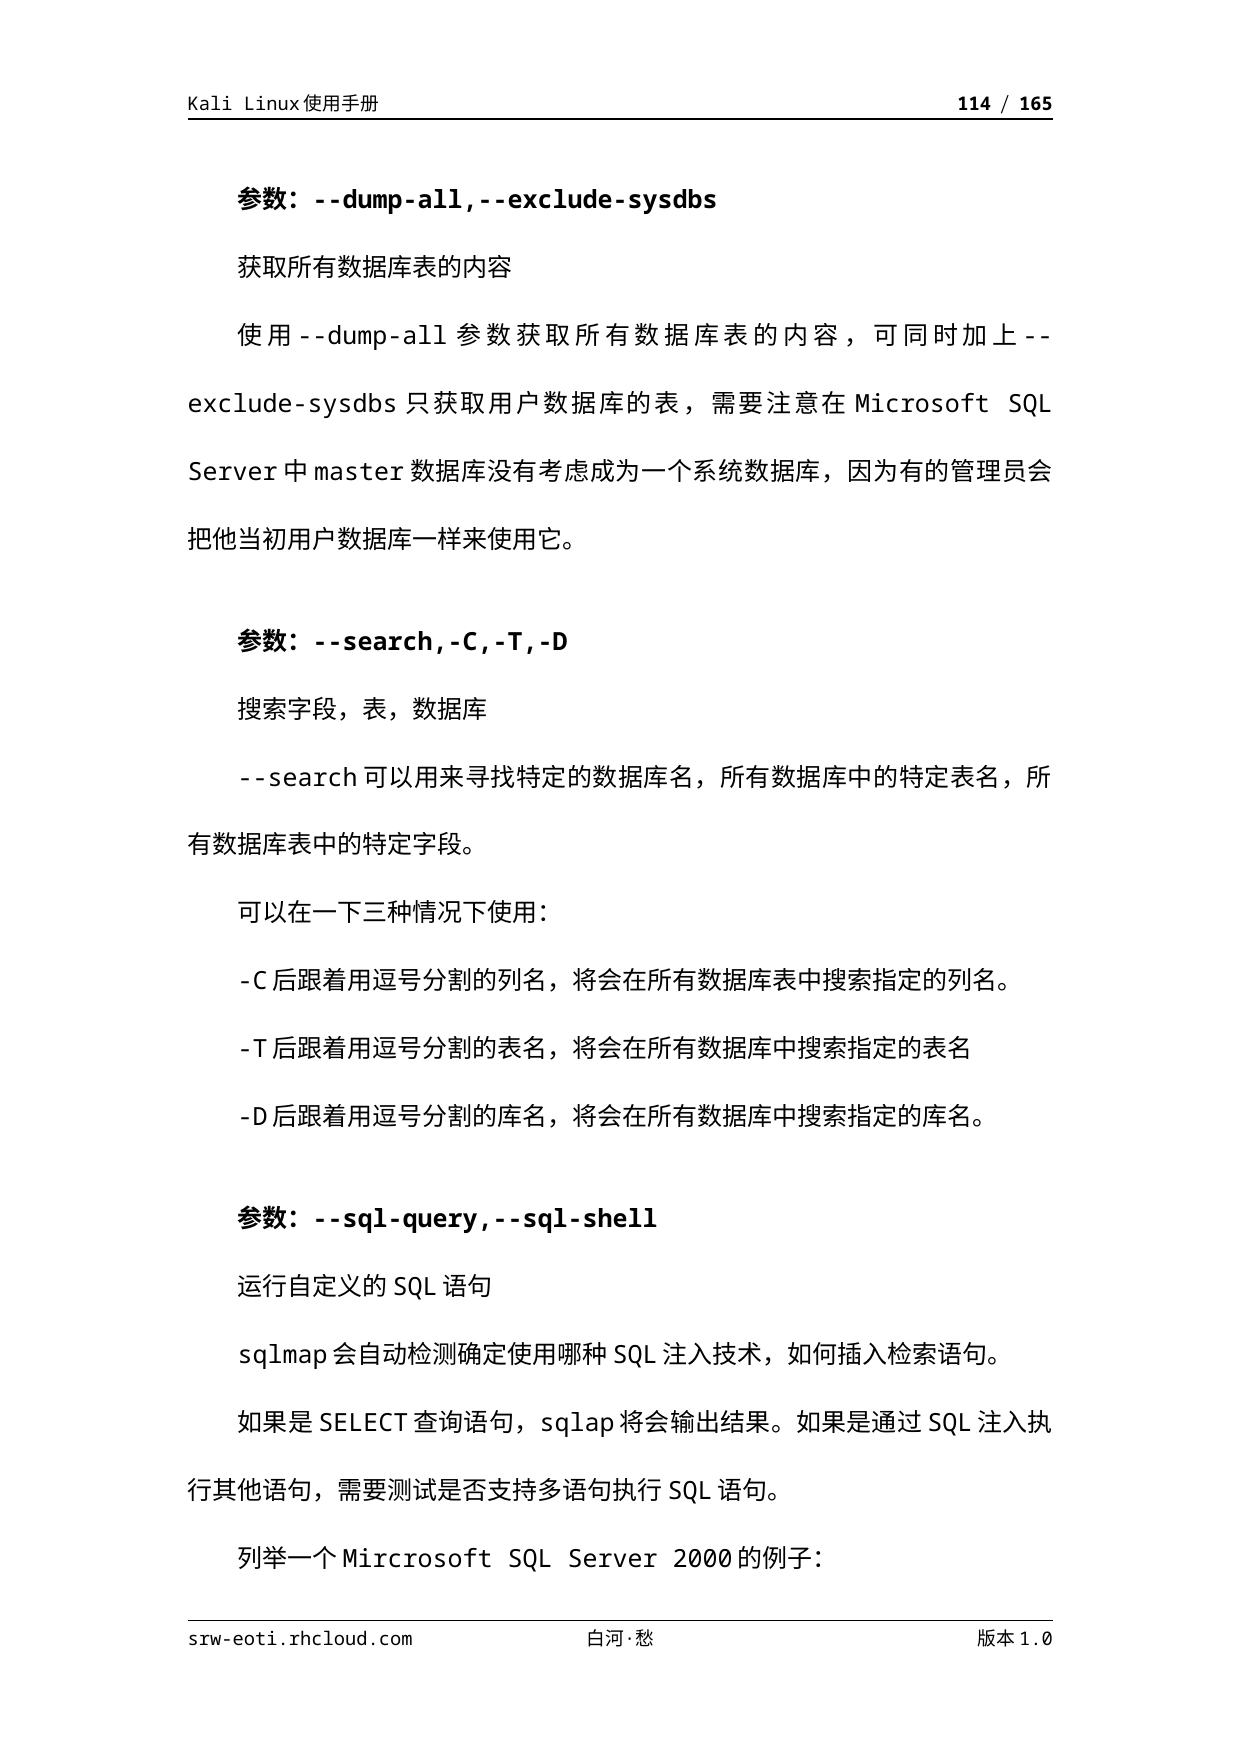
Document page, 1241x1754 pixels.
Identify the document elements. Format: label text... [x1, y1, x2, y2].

text 运行自定义的SQL语句 [187, 1251, 1053, 1318]
text -T后跟着用逗号分割的表名，将会在所有数据库中搜索指定的表名 [187, 1013, 1053, 1081]
text 参数：--sql-query,--sql-shell [187, 1183, 1053, 1251]
text 参数：--search,-C,-T,-D [187, 605, 1053, 673]
text sqlmap会自动检测确定使用哪种SQL注入技术，如何插入检索语句。 [187, 1318, 1053, 1386]
text 使用--dump-all参数获取所有数据库表的内容，可同时加上--exclude-sysdbs只获取用户数据库的表，需要注意在Microsoft SQL Server中master数据库没有考虑成为一个系统数据库，因为有的管理员会把他当初用户数据库一样来使用它。 [187, 300, 1053, 571]
text 列举一个Mircrosoft SQL Server 2000的例子： [187, 1522, 1053, 1590]
text -D后跟着用逗号分割的库名，将会在所有数据库中搜索指定的库名。 [187, 1081, 1053, 1149]
text 如果是SELECT查询语句，sqlap将会输出结果。如果是通过SQL注入执行其他语句，需要测试是否支持多语句执行SQL语句。 [187, 1386, 1053, 1522]
text 获取所有数据库表的内容 [187, 232, 1053, 300]
text 参数：--dump-all,--exclude-sysdbs [187, 164, 1053, 232]
text 搜索字段，表，数据库 [187, 673, 1053, 741]
text 可以在一下三种情况下使用： [187, 877, 1053, 945]
text --search可以用来寻找特定的数据库名，所有数据库中的特定表名，所有数据库表中的特定字段。 [187, 741, 1053, 877]
text -C后跟着用逗号分割的列名，将会在所有数据库表中搜索指定的列名。 [187, 945, 1053, 1013]
